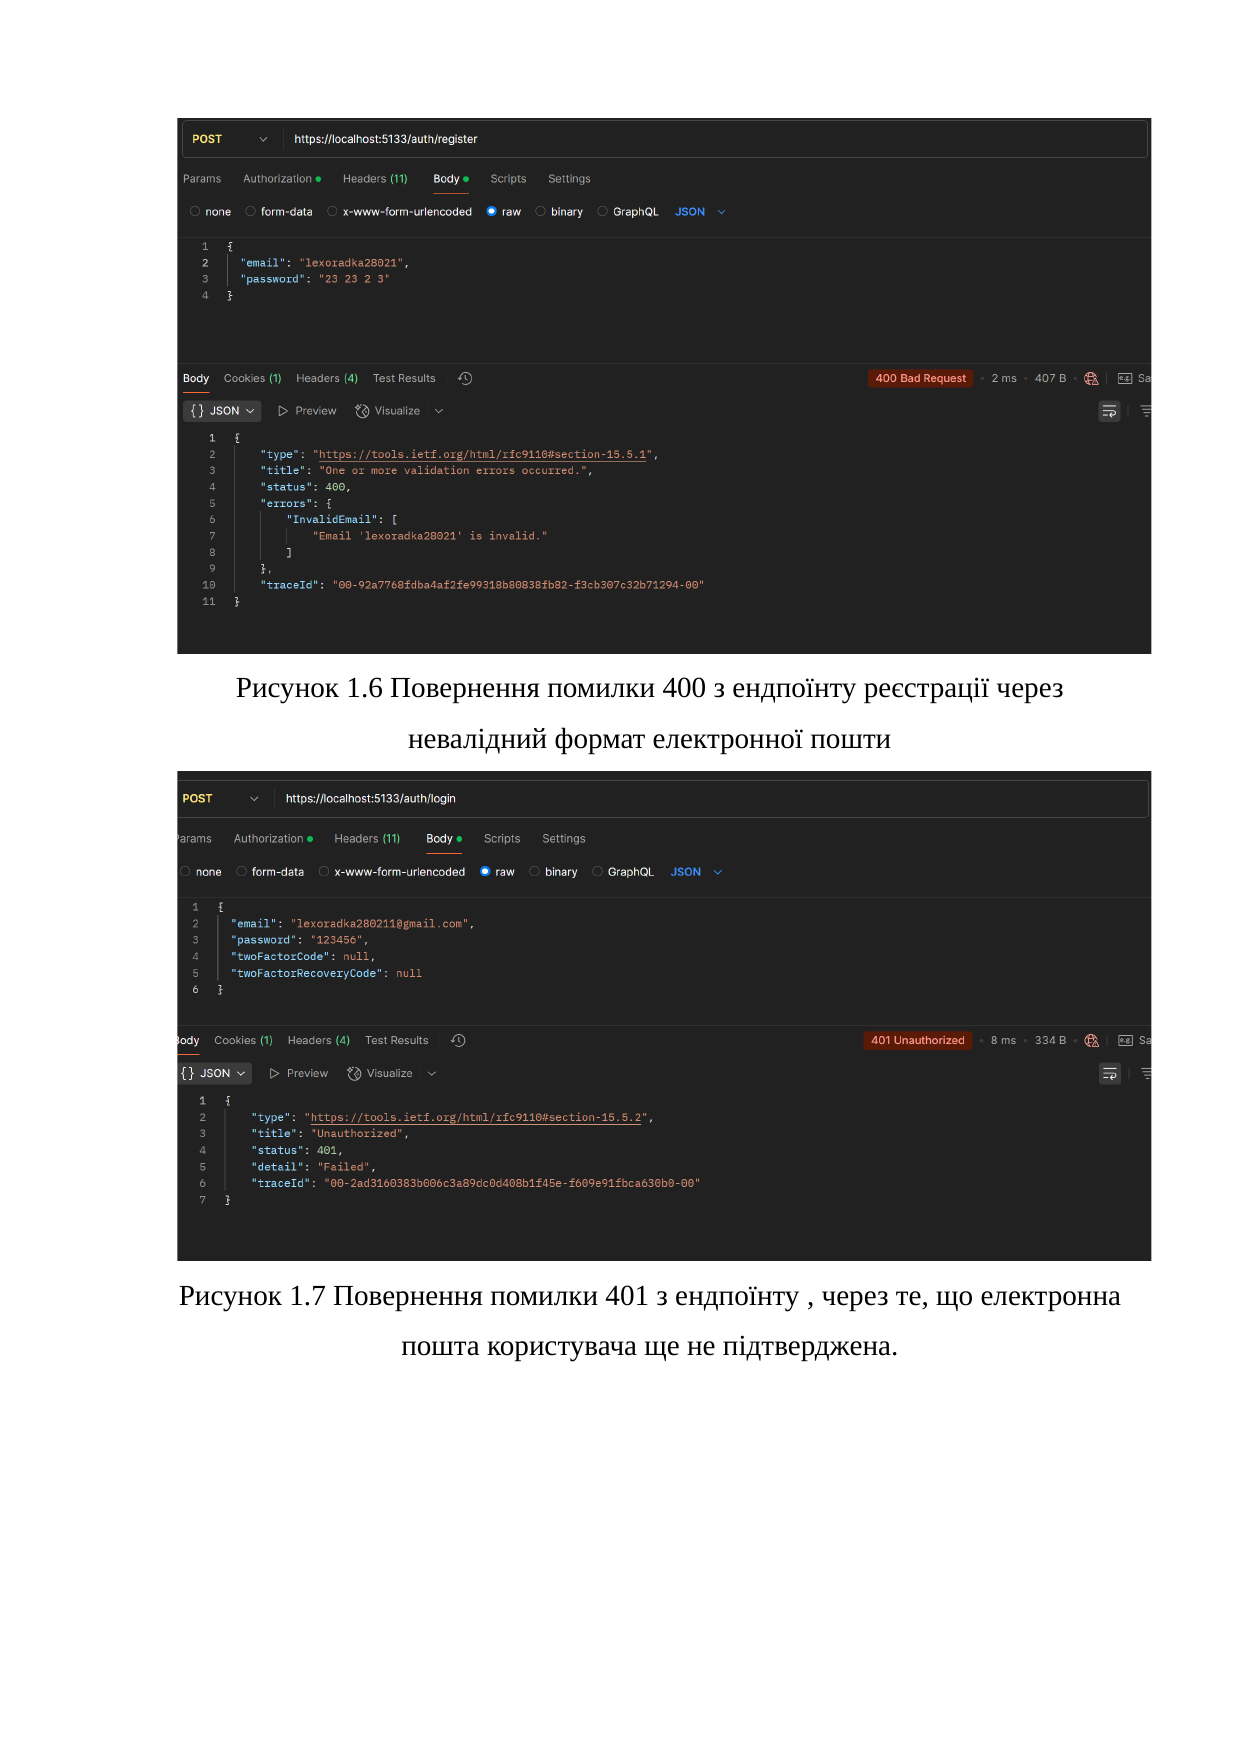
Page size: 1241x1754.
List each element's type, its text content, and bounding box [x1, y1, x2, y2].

picture [177, 771, 1152, 1261]
text Рисунок 1.6 Повернення помилки 400 з ендпоїнту реєстрації через невалідний формат електронної пошти [177, 671, 1122, 754]
text Рисунок 1.7 Повернення помилки 401 з ендпоїнту , через те, що електронна пошта користувача ще не підтверджена. [177, 1278, 1122, 1362]
picture [177, 118, 1152, 654]
